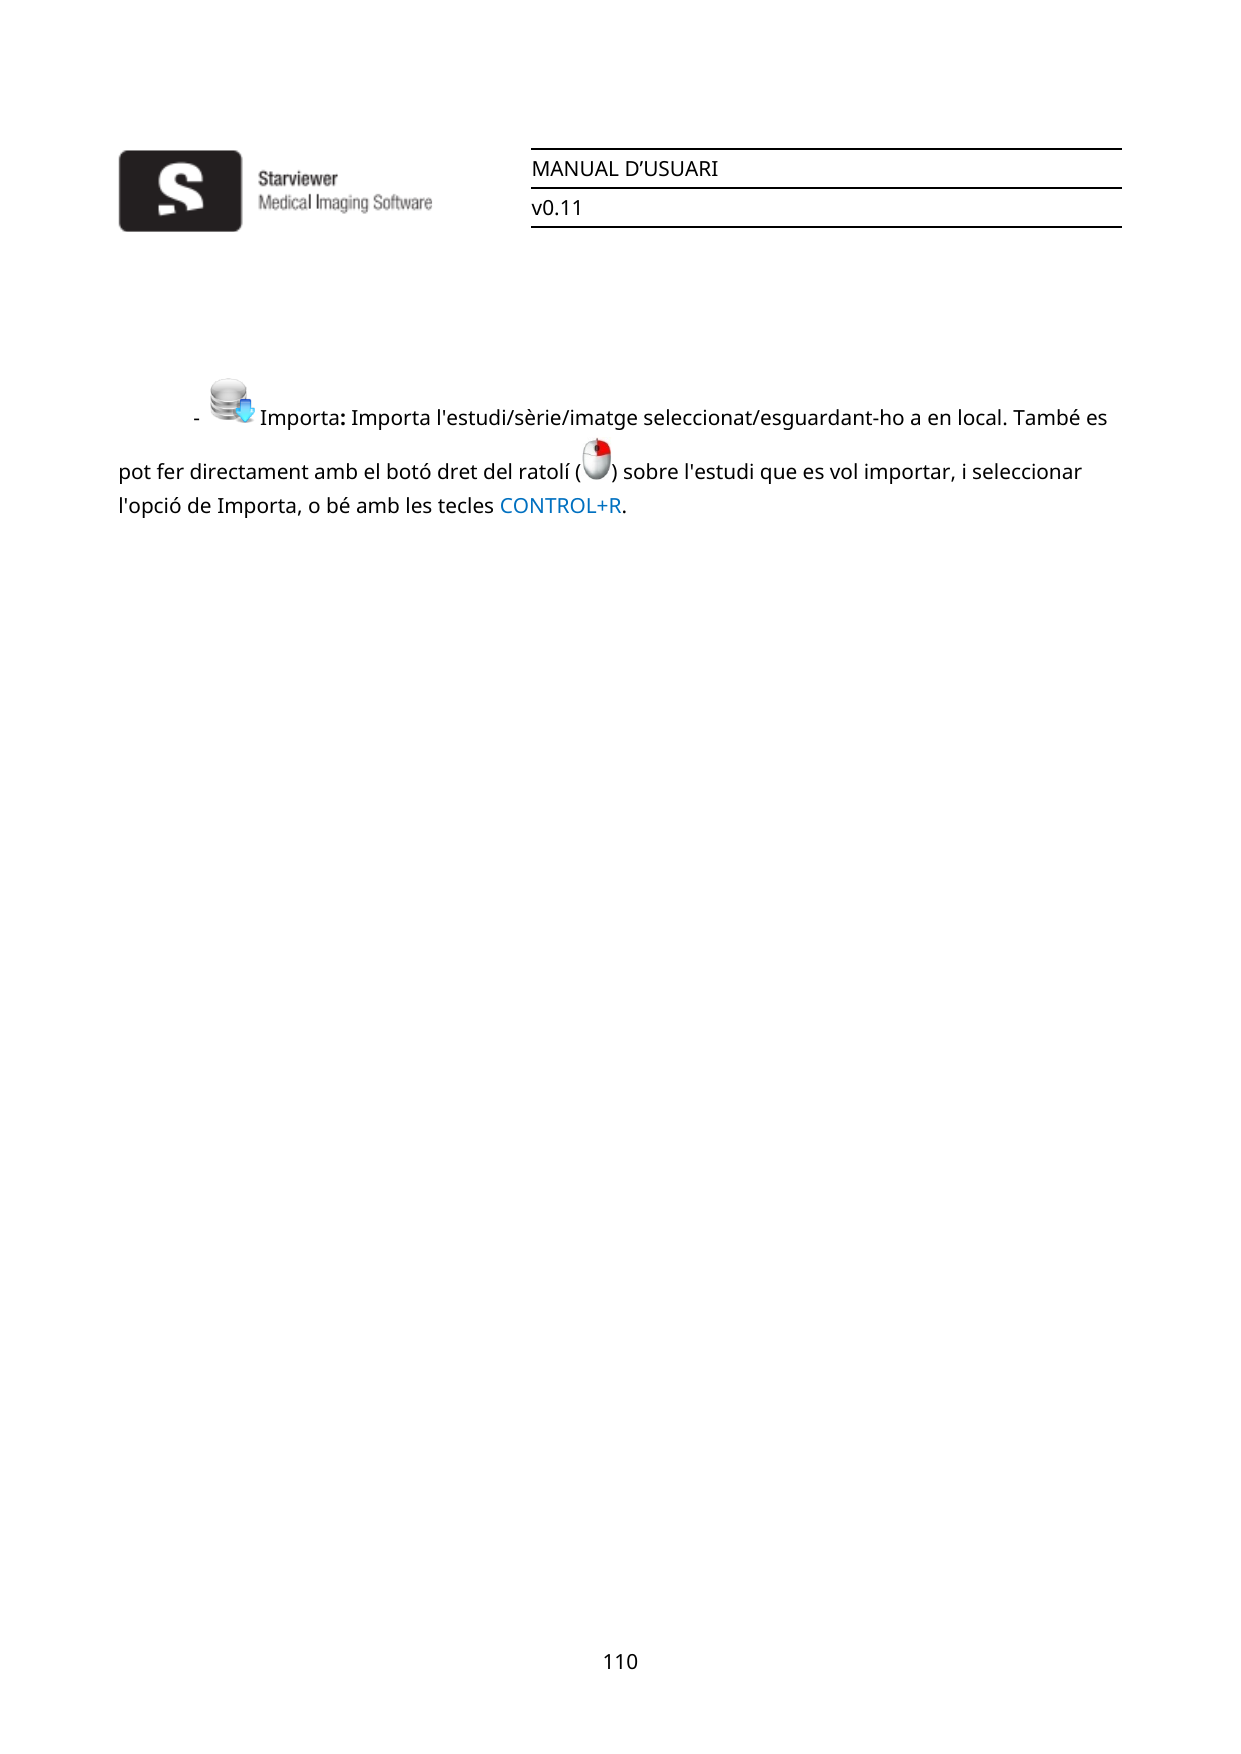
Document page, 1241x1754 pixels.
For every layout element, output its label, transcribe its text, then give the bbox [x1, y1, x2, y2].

text - Importa: Importa l'estudi/sèrie/imatge seleccionat/esguardant-ho a en local. També es pot fer directament amb el botó dret del ratolí () sobre l'estudi que es vol importar, i seleccionar l'opció de Importa, o bé amb les tecles CONTROL+R. [118, 376, 1122, 520]
picture [205, 375, 260, 426]
picture [581, 437, 612, 480]
